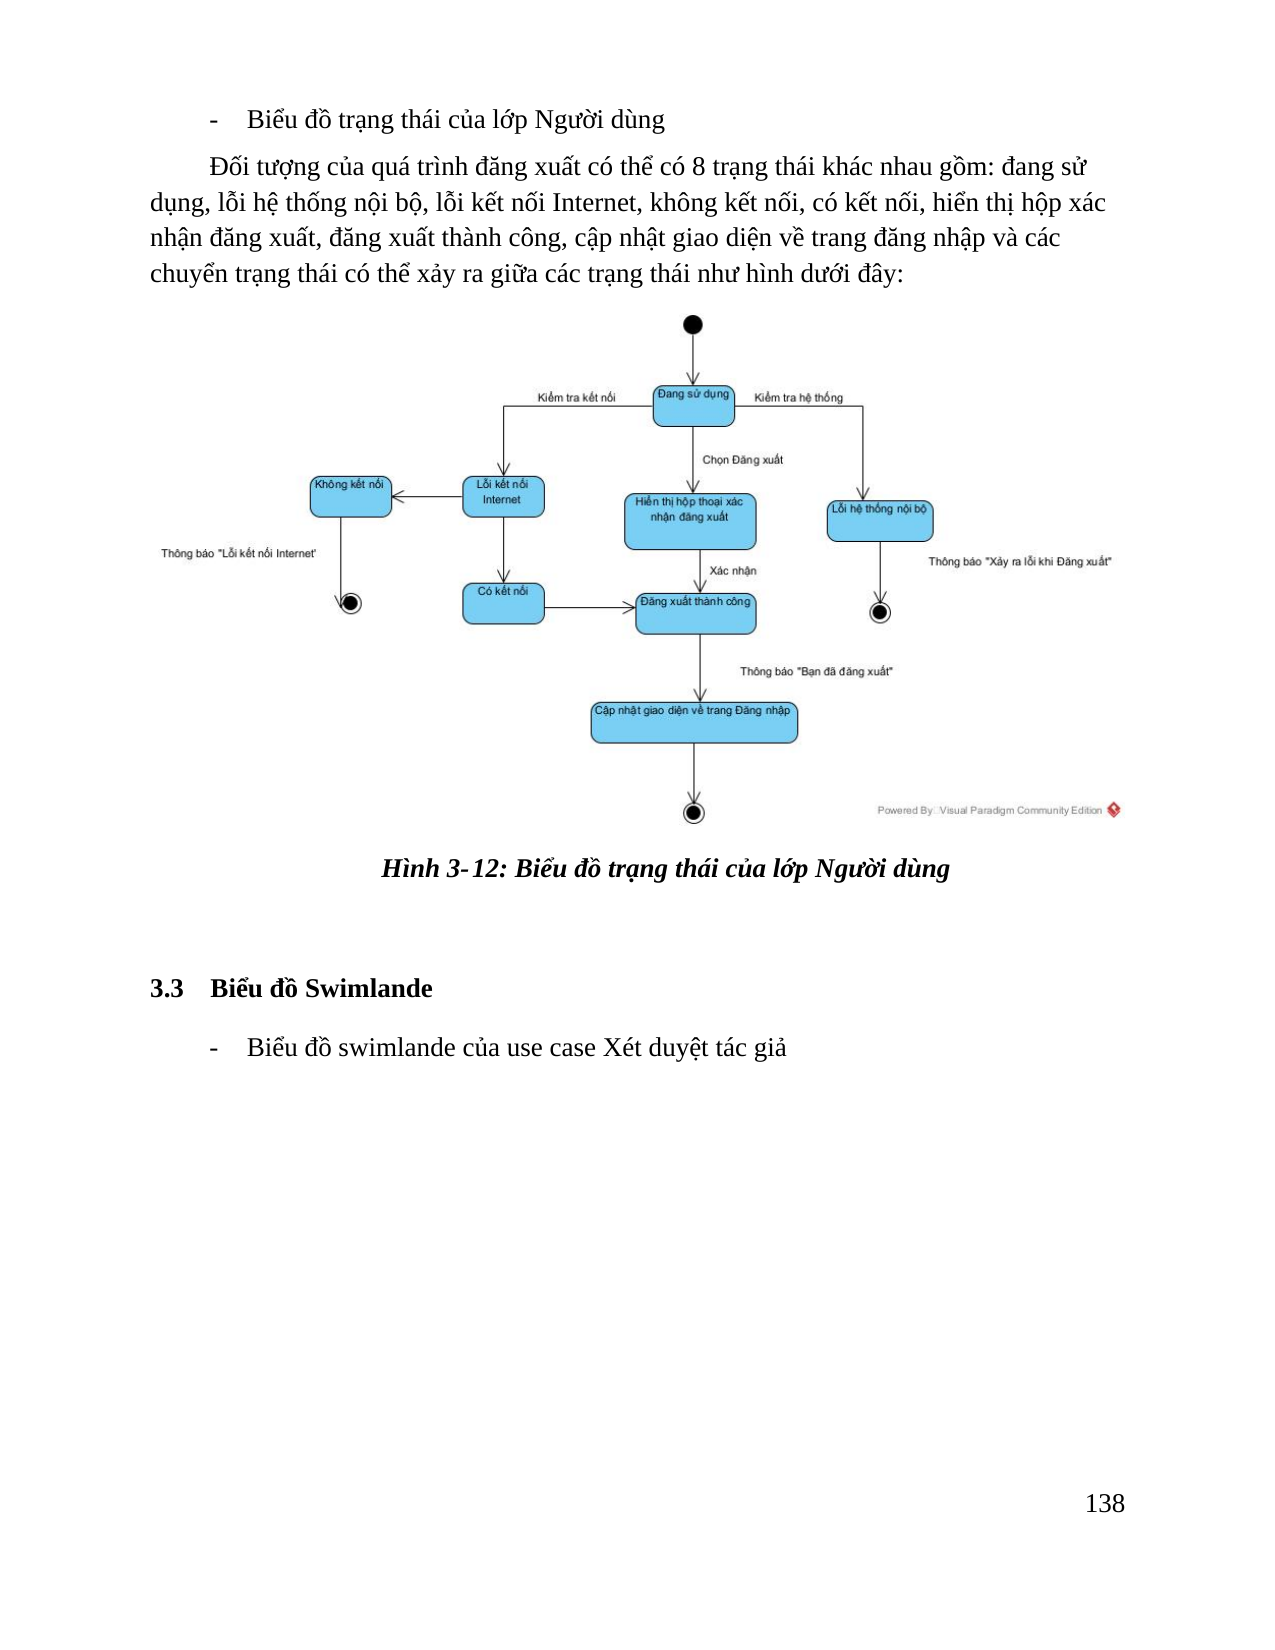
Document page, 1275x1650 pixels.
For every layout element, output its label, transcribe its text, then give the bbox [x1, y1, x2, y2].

subtitle Biểu đồ Swimlande [150, 972, 1125, 1003]
picture [150, 313, 1125, 827]
list Biểu đồ swimlande của use case Xét duyệt tác giả [209, 1031, 1125, 1062]
list Biểu đồ trạng thái của lớp Người dùng [209, 103, 1125, 134]
text Đối tượng của quá trình đăng xuất có thể có 8 trạng thái khác nhau gồm: đang sử dụng, lỗi hệ thống nội bộ, lỗi kết nối Internet, không kết nối, có kết nối, hiển thị hộp xác nhận đăng xuất, đăng xuất thành công, cập nhật giao diện về trang đăng nhập và các chuyển trạng thái có thể xảy ra giữa các trạng thái như hình dưới đây: [150, 150, 1125, 288]
